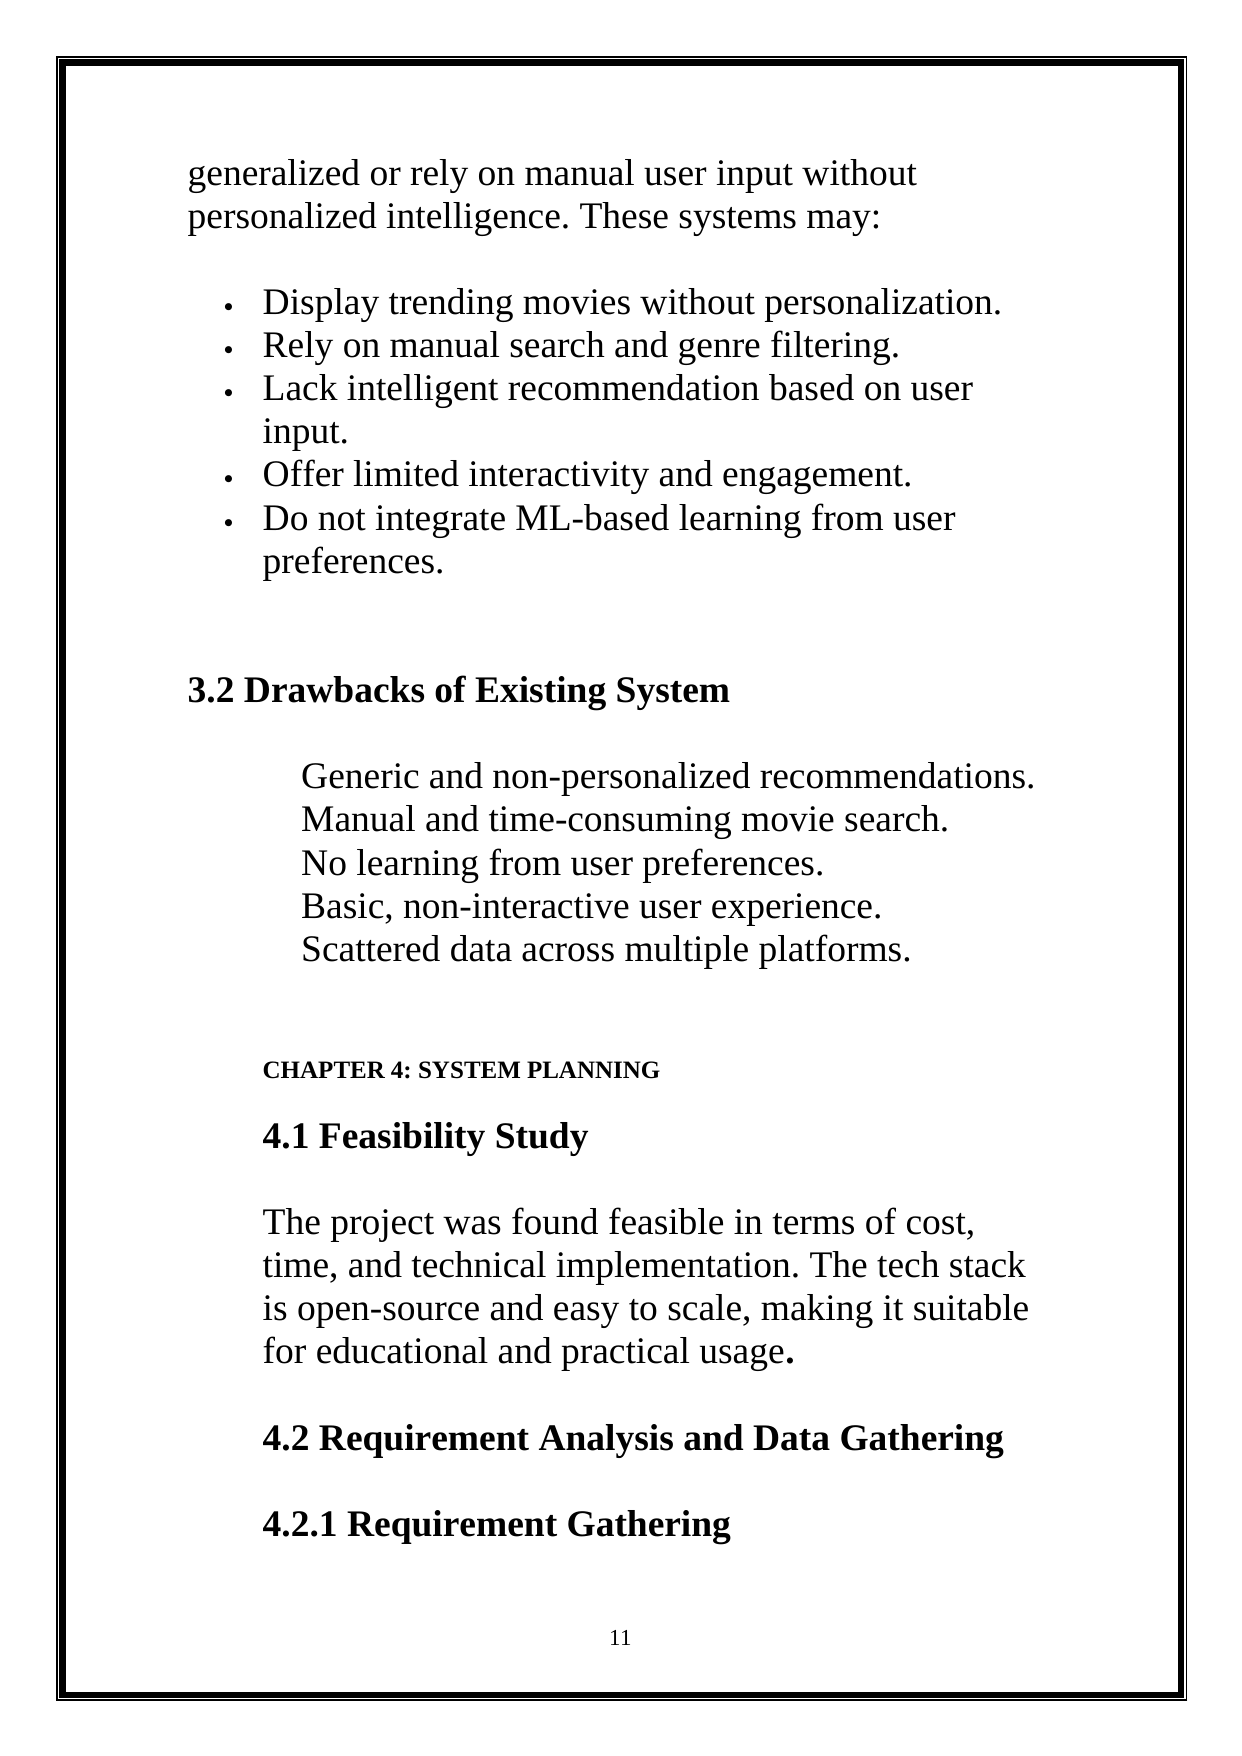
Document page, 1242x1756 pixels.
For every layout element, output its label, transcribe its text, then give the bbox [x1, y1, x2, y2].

list Rely on manual search and genre filtering. [225, 322, 1054, 366]
text 4.2.1 Requirement Gathering [262, 1501, 1054, 1544]
list Display trending movies without personalization. [225, 279, 1054, 322]
text  Basic, non-interactive user experience. [262, 883, 1054, 926]
text  Scattered data across multiple platforms. [262, 926, 1054, 969]
text 3.2 Drawbacks of Existing System [187, 667, 1054, 711]
text 4.1 Feasibility Study [262, 1113, 1054, 1156]
text The project was found feasible in terms of cost, time, and technical implementation. The tech stack is open-source and easy to scale, making it suitable for educational and practical usage. [262, 1199, 1054, 1372]
text CHAPTER 4: SYSTEM PLANNING [262, 1056, 1054, 1084]
text  Generic and non-personalized recommendations. [262, 754, 1054, 797]
text 4.2 Requirement Analysis and Data Gathering [262, 1415, 1054, 1458]
list Offer limited interactivity and engagement. [225, 452, 1054, 495]
list Do not integrate ML-based learning from user preferences. [225, 495, 1054, 581]
list Lack intelligent recommendation based on user input. [225, 366, 1054, 452]
text  No learning from user preferences. [262, 840, 1054, 883]
text  Manual and time-consuming movie search. [262, 797, 1054, 840]
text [187, 150, 1054, 236]
